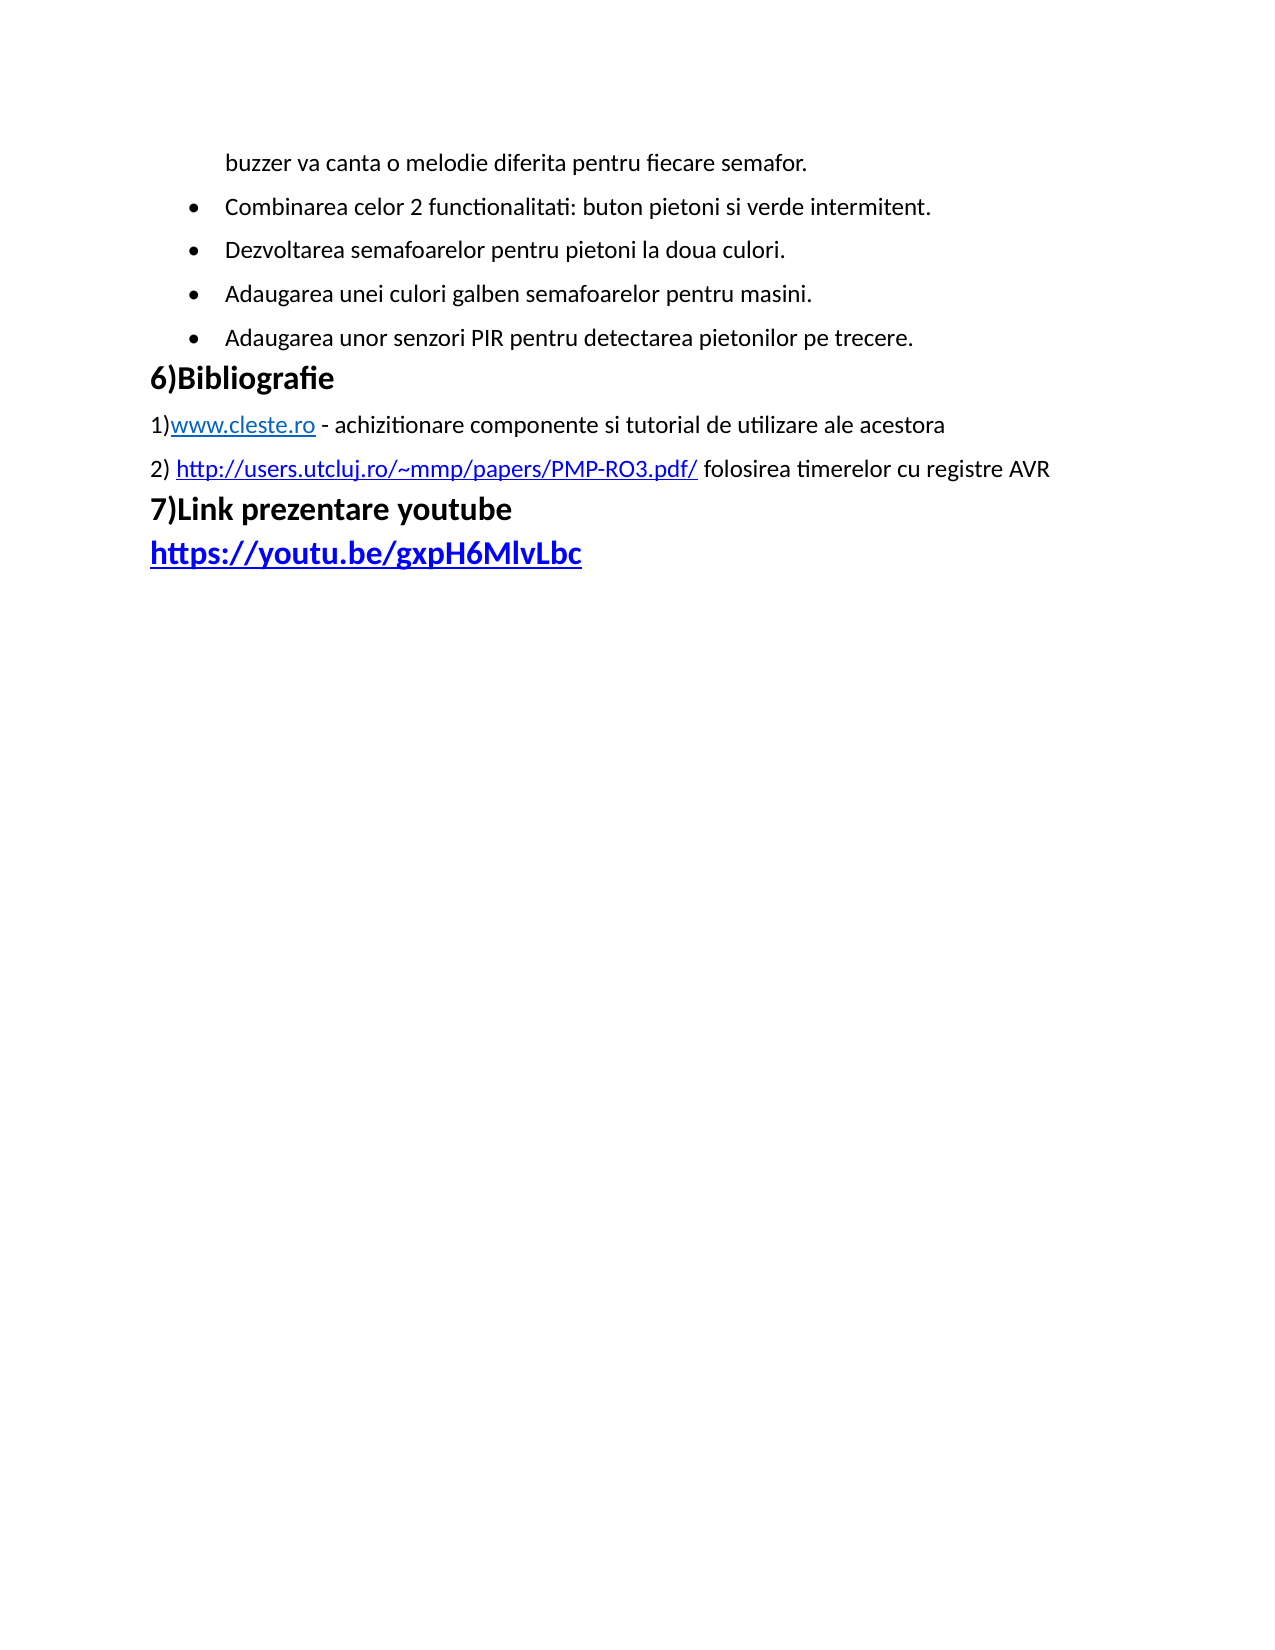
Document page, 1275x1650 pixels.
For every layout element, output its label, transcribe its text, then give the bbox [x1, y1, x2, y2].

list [187, 150, 1125, 177]
list Adaugarea unei culori galben semafoarelor pentru masini. [187, 281, 1125, 308]
list Combinarea celor 2 functionalitati: buton pietoni si verde intermitent. [187, 194, 1125, 221]
list Adaugarea unor senzori PIR pentru detectarea pietonilor pe trecere. [187, 324, 1125, 352]
text 1)www.cleste.ro - achizitionare componente si tutorial de utilizare ale acestora [150, 412, 1125, 439]
list Dezvoltarea semafoarelor pentru pietoni la doua culori. [187, 237, 1125, 264]
text 2) http://users.utcluj.ro/~mmp/papers/PMP-RO3.pdf/ folosirea timerelor cu registre AVR [150, 456, 1125, 482]
text https://youtu.be/gxpH6MlvLbc [150, 543, 1125, 570]
text 7)Link prezentare youtube [150, 499, 1125, 526]
text 6)Bibliografie [150, 368, 1125, 395]
